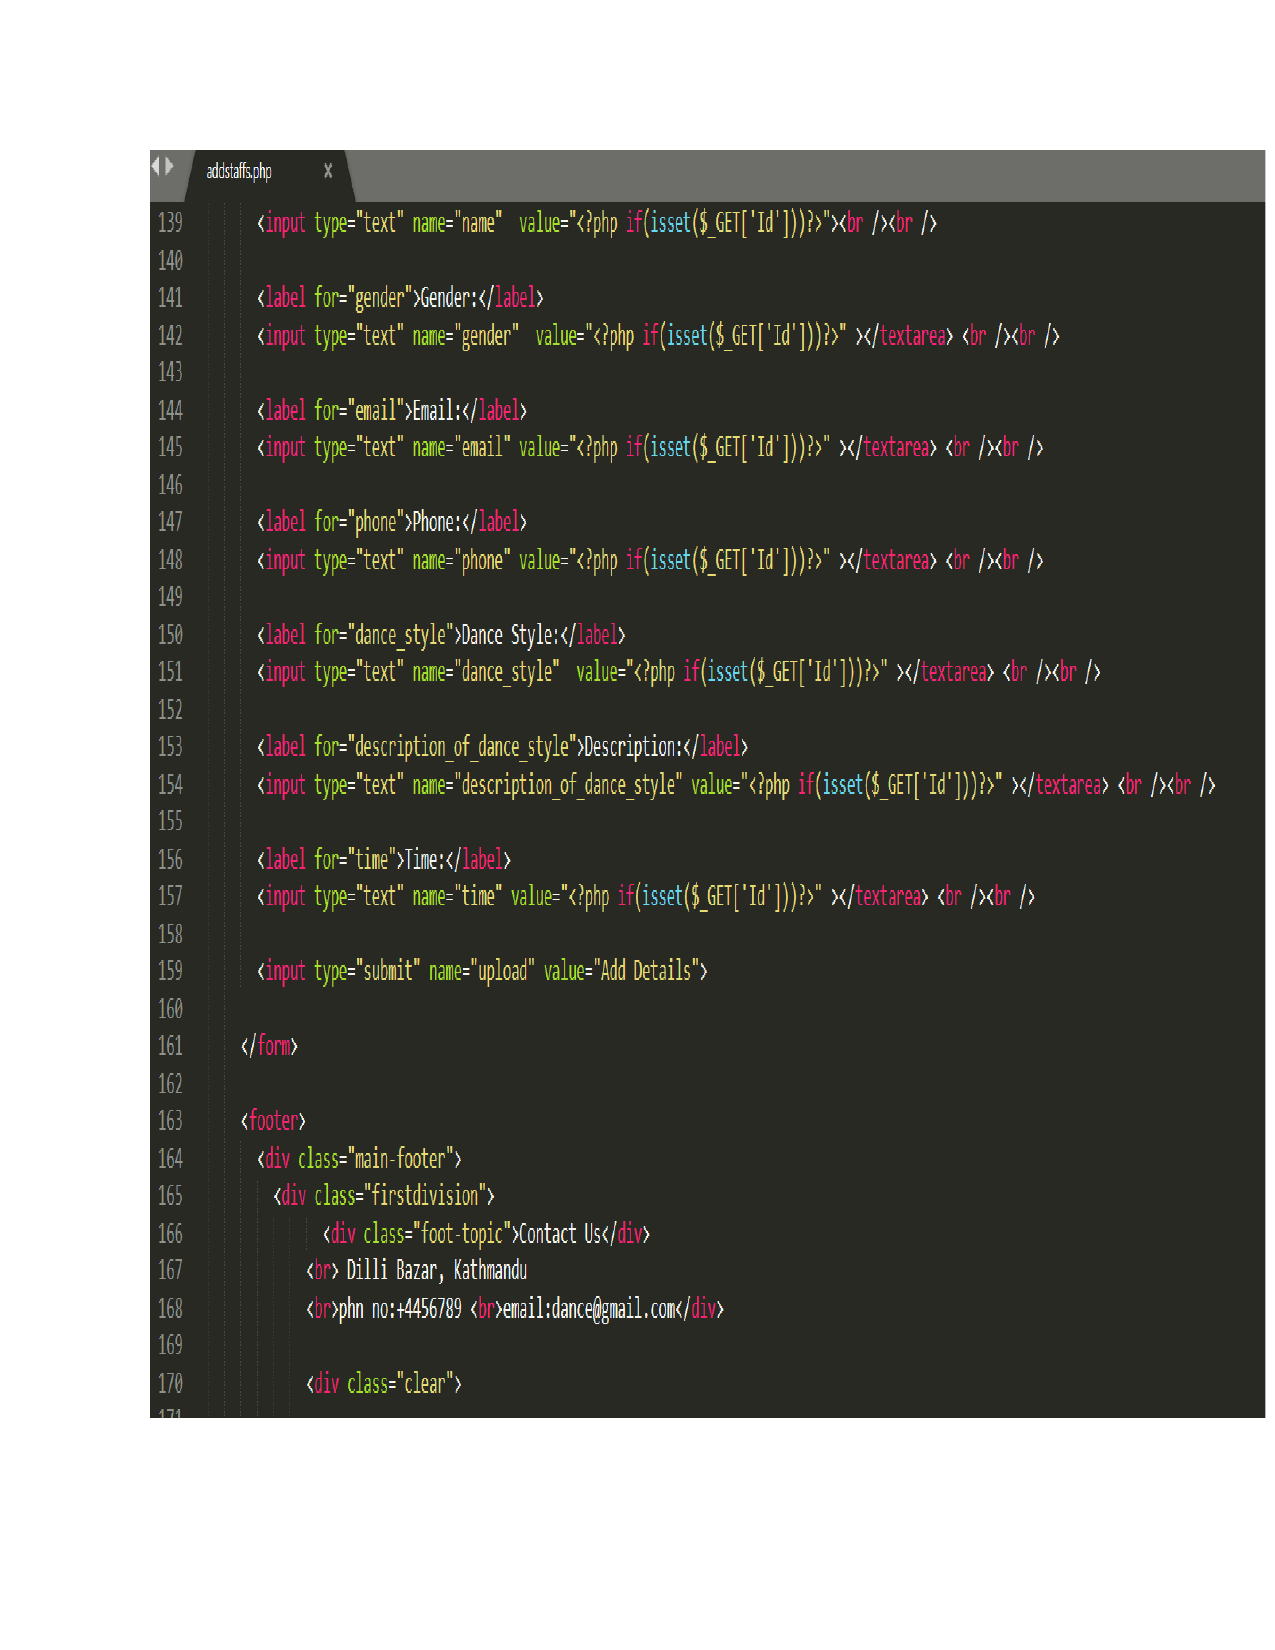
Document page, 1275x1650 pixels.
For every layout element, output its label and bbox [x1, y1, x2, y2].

picture [150, 150, 1266, 1418]
